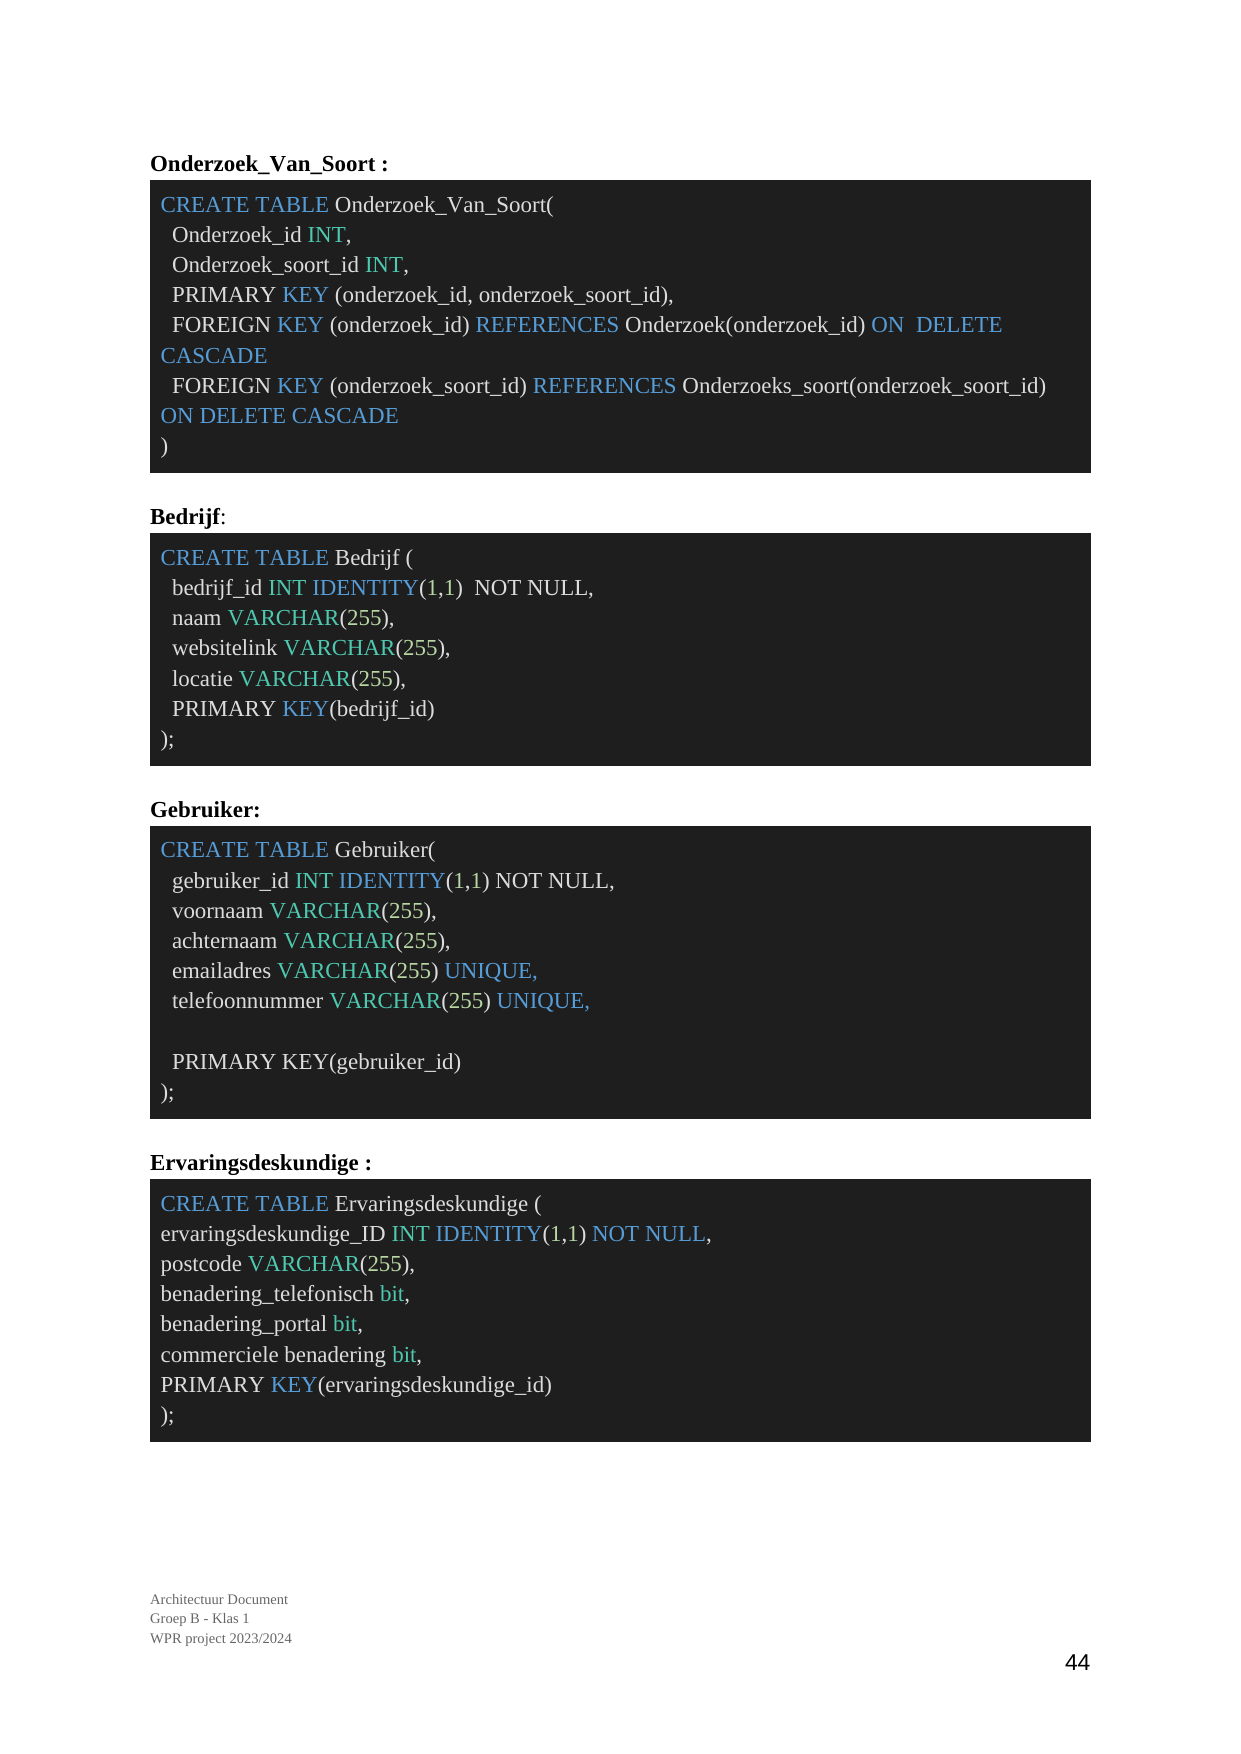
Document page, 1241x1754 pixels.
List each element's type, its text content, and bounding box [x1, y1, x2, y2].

text Ervaringsdeskundige : [150, 1149, 1090, 1175]
text Bedrijf: [150, 503, 1090, 529]
text Gebruiker: [150, 796, 1090, 822]
table_header CREATE TABLE Bedrijf ( bedrijf_id INT IDENTITY(1,1) NOT NULL, naam VARCHAR(255), websitelink VARCHAR(255), locatie VARCHAR(255), PRIMARY KEY(bedrijf_id) ); [150, 533, 1091, 766]
table_header CREATE TABLE Ervaringsdeskundige ( ervaringsdeskundige_ID INT IDENTITY(1,1) NOT NULL, postcode VARCHAR(255), benadering_telefonisch bit, benadering_portal bit, commerciele benadering bit, PRIMARY KEY(ervaringsdeskundige_id) ); [150, 1179, 1091, 1442]
table_header CREATE TABLE Gebruiker( gebruiker_id INT IDENTITY(1,1) NOT NULL, voornaam VARCHAR(255), achternaam VARCHAR(255), emailadres VARCHAR(255) UNIQUE, telefoonnummer VARCHAR(255) UNIQUE, PRIMARY KEY(gebruiker_id) ); [150, 826, 1091, 1119]
table_header CREATE TABLE Onderzoek_Van_Soort( Onderzoek_id INT, Onderzoek_soort_id INT, PRIMARY KEY (onderzoek_id, onderzoek_soort_id), FOREIGN KEY (onderzoek_id) REFERENCES Onderzoek(onderzoek_id) ON DELETE CASCADE FOREIGN KEY (onderzoek_soort_id) REFERENCES Onderzoeks_soort(onderzoek_soort_id) ON DELETE CASCADE ) [150, 180, 1091, 473]
text Onderzoek_Van_Soort : [150, 150, 1090, 176]
